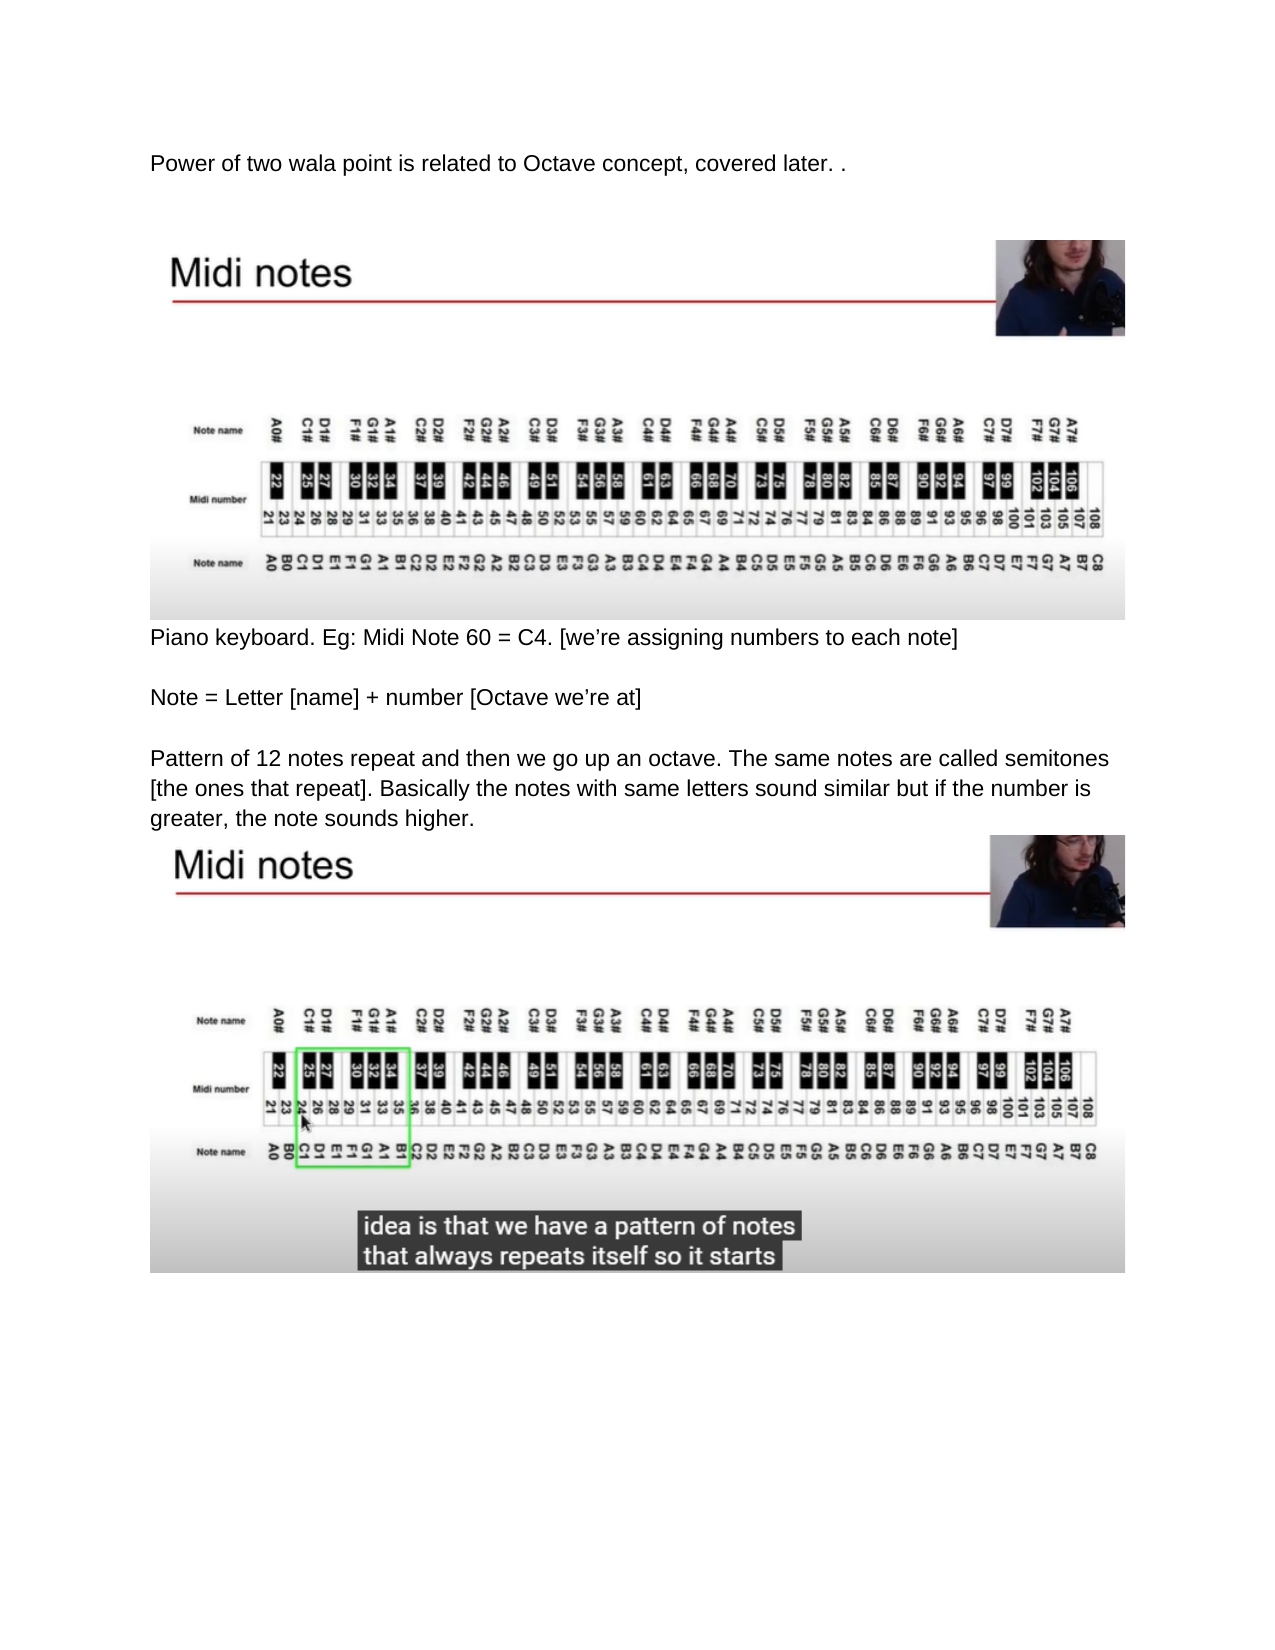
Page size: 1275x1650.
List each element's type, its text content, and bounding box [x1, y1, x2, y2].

text Power of two wala point is related to Octave concept, covered later. . [150, 150, 1125, 176]
picture [150, 240, 1125, 620]
text Pattern of 12 notes repeat and then we go up an octave. The same notes are called semitones [the ones that repeat]. Basically the notes with same letters sound similar but if the number is greater, the note sounds higher. [150, 744, 1125, 835]
text Piano keyboard. Eg: Midi Note 60 = C4. [we’re assigning numbers to each note] [150, 624, 1125, 650]
picture [150, 835, 1125, 1273]
text Note = Letter [name] + number [Octave we’re at] [150, 684, 1125, 710]
